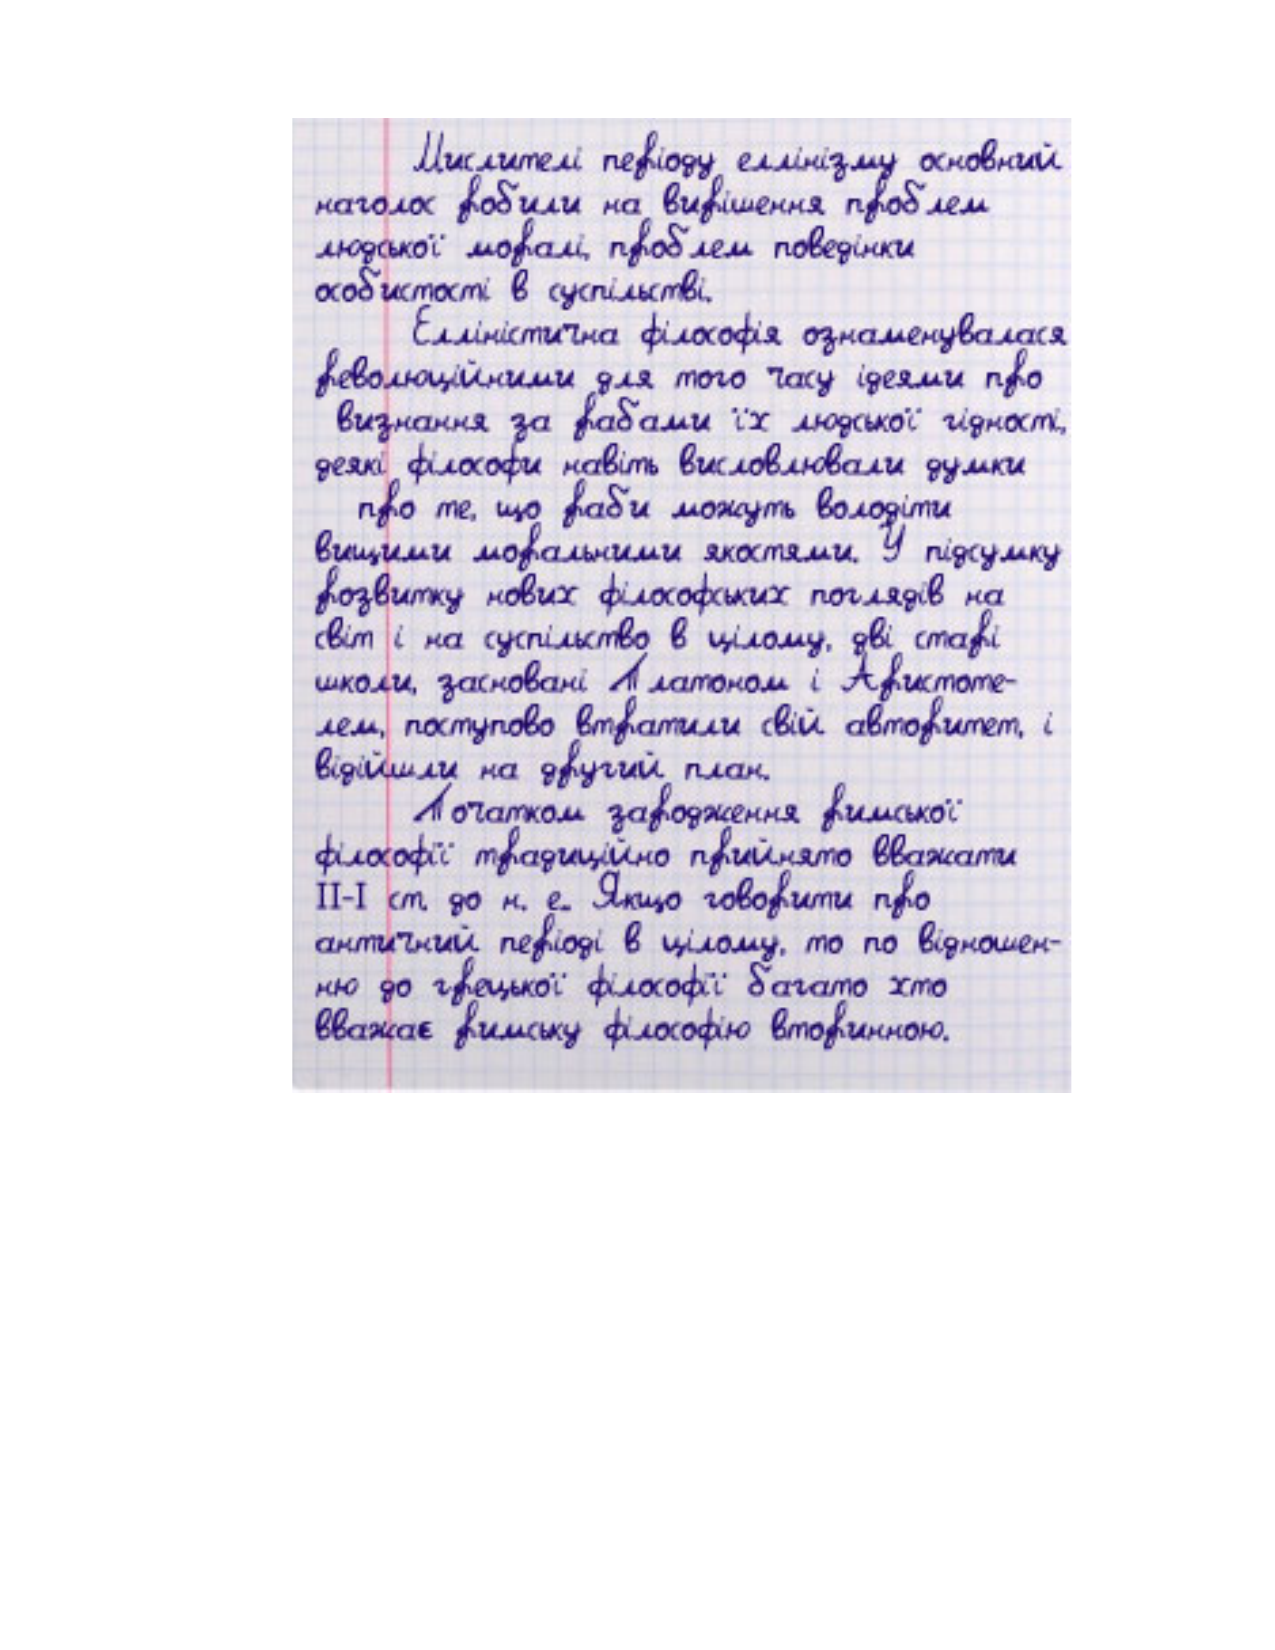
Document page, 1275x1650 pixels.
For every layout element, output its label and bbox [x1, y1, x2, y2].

picture [292, 118, 1072, 1093]
